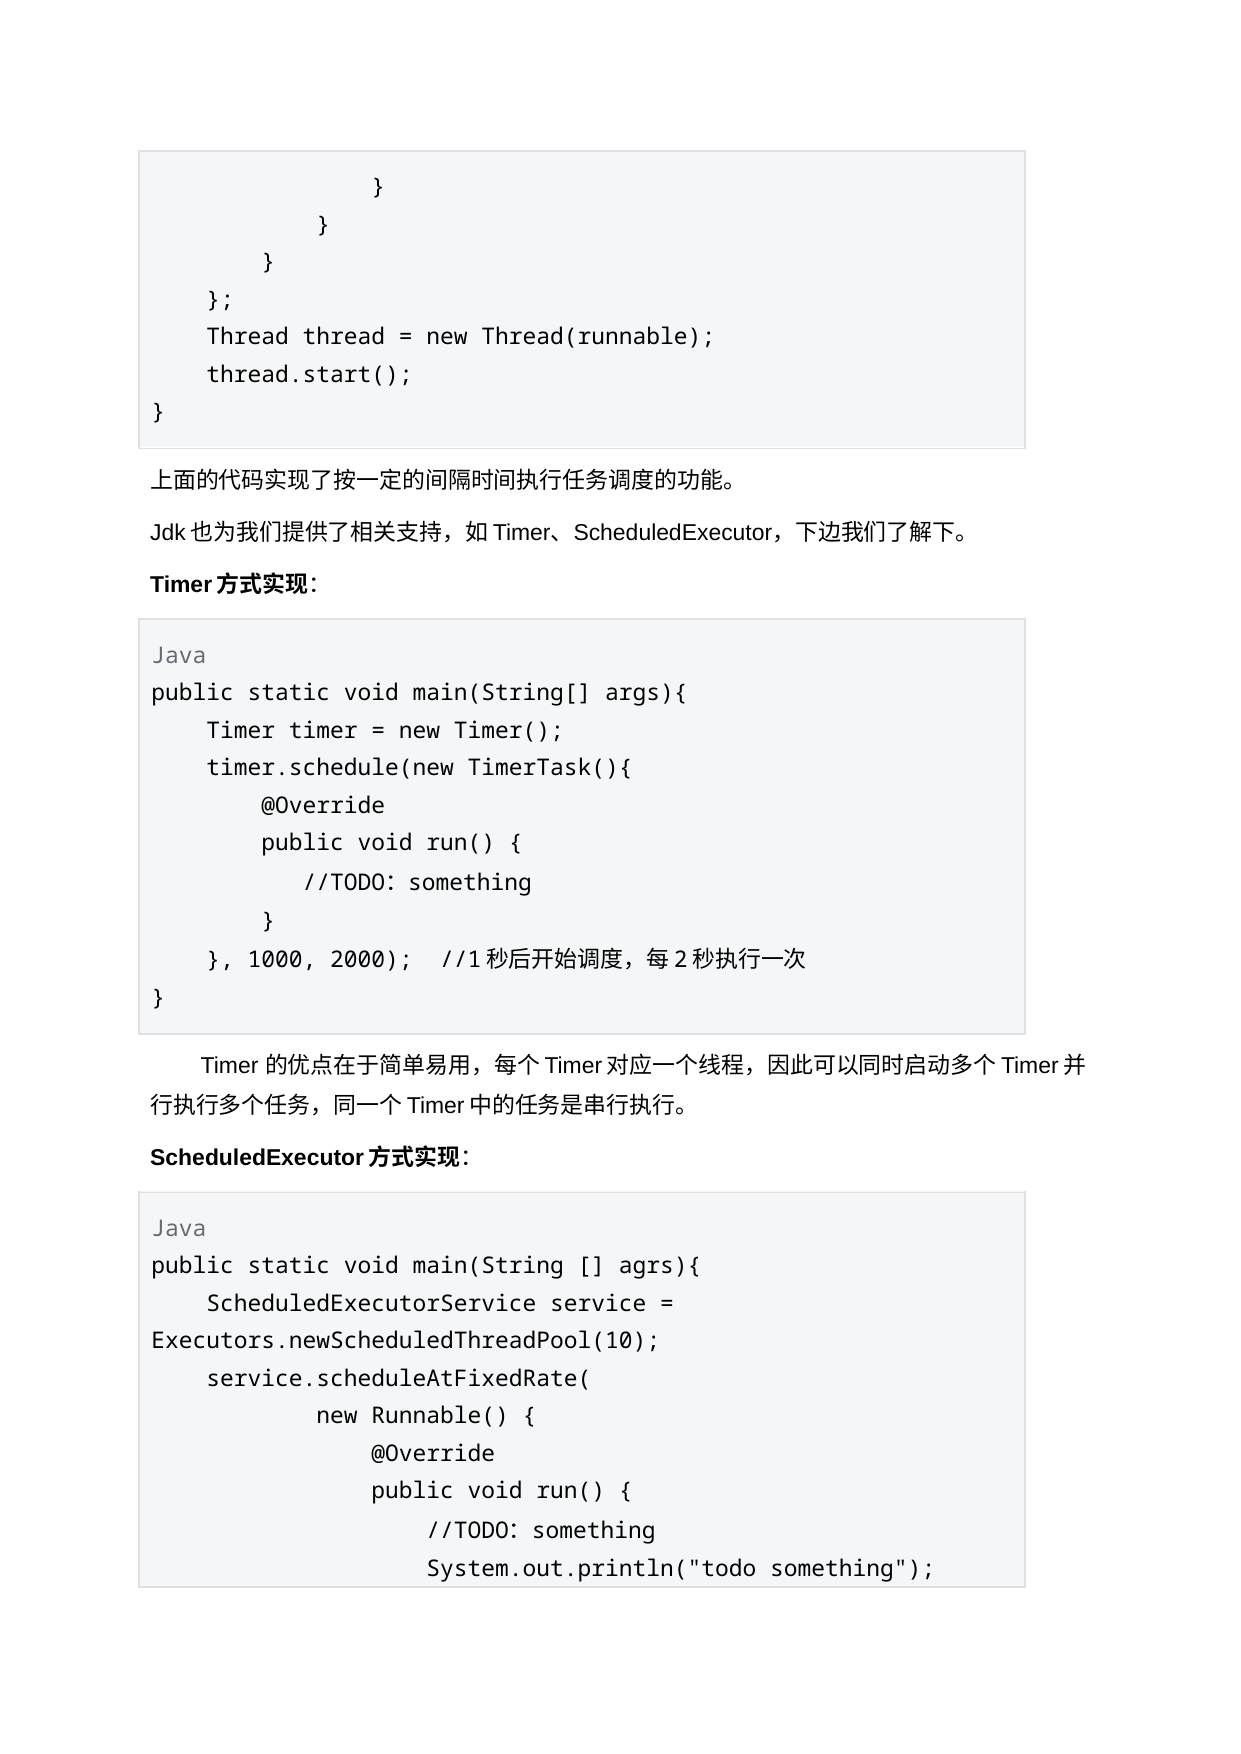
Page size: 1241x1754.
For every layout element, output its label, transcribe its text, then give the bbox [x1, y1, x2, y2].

text ScheduledExecutor方式实现： [150, 1139, 1090, 1172]
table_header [140, 152, 1024, 447]
table_header Java public static void main(String[] args){ Timer timer = new Timer(); timer.schedule(new TimerTask(){ @Override public void run() { //TODO：something } }, 1000, 2000); //1秒后开始调度，每2秒执行一次 } [140, 620, 1024, 1033]
text 上面的代码实现了按一定的间隔时间执行任务调度的功能。 [150, 461, 1090, 495]
text Jdk也为我们提供了相关支持，如Timer、ScheduledExecutor，下边我们了解下。 [150, 514, 1090, 547]
text Timer方式实现： [150, 566, 1090, 599]
text Timer 的优点在于简单易用，每个Timer对应一个线程，因此可以同时启动多个Timer并行执行多个任务，同一个Timer中的任务是串行执行。 [150, 1047, 1090, 1120]
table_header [140, 1193, 1024, 1586]
